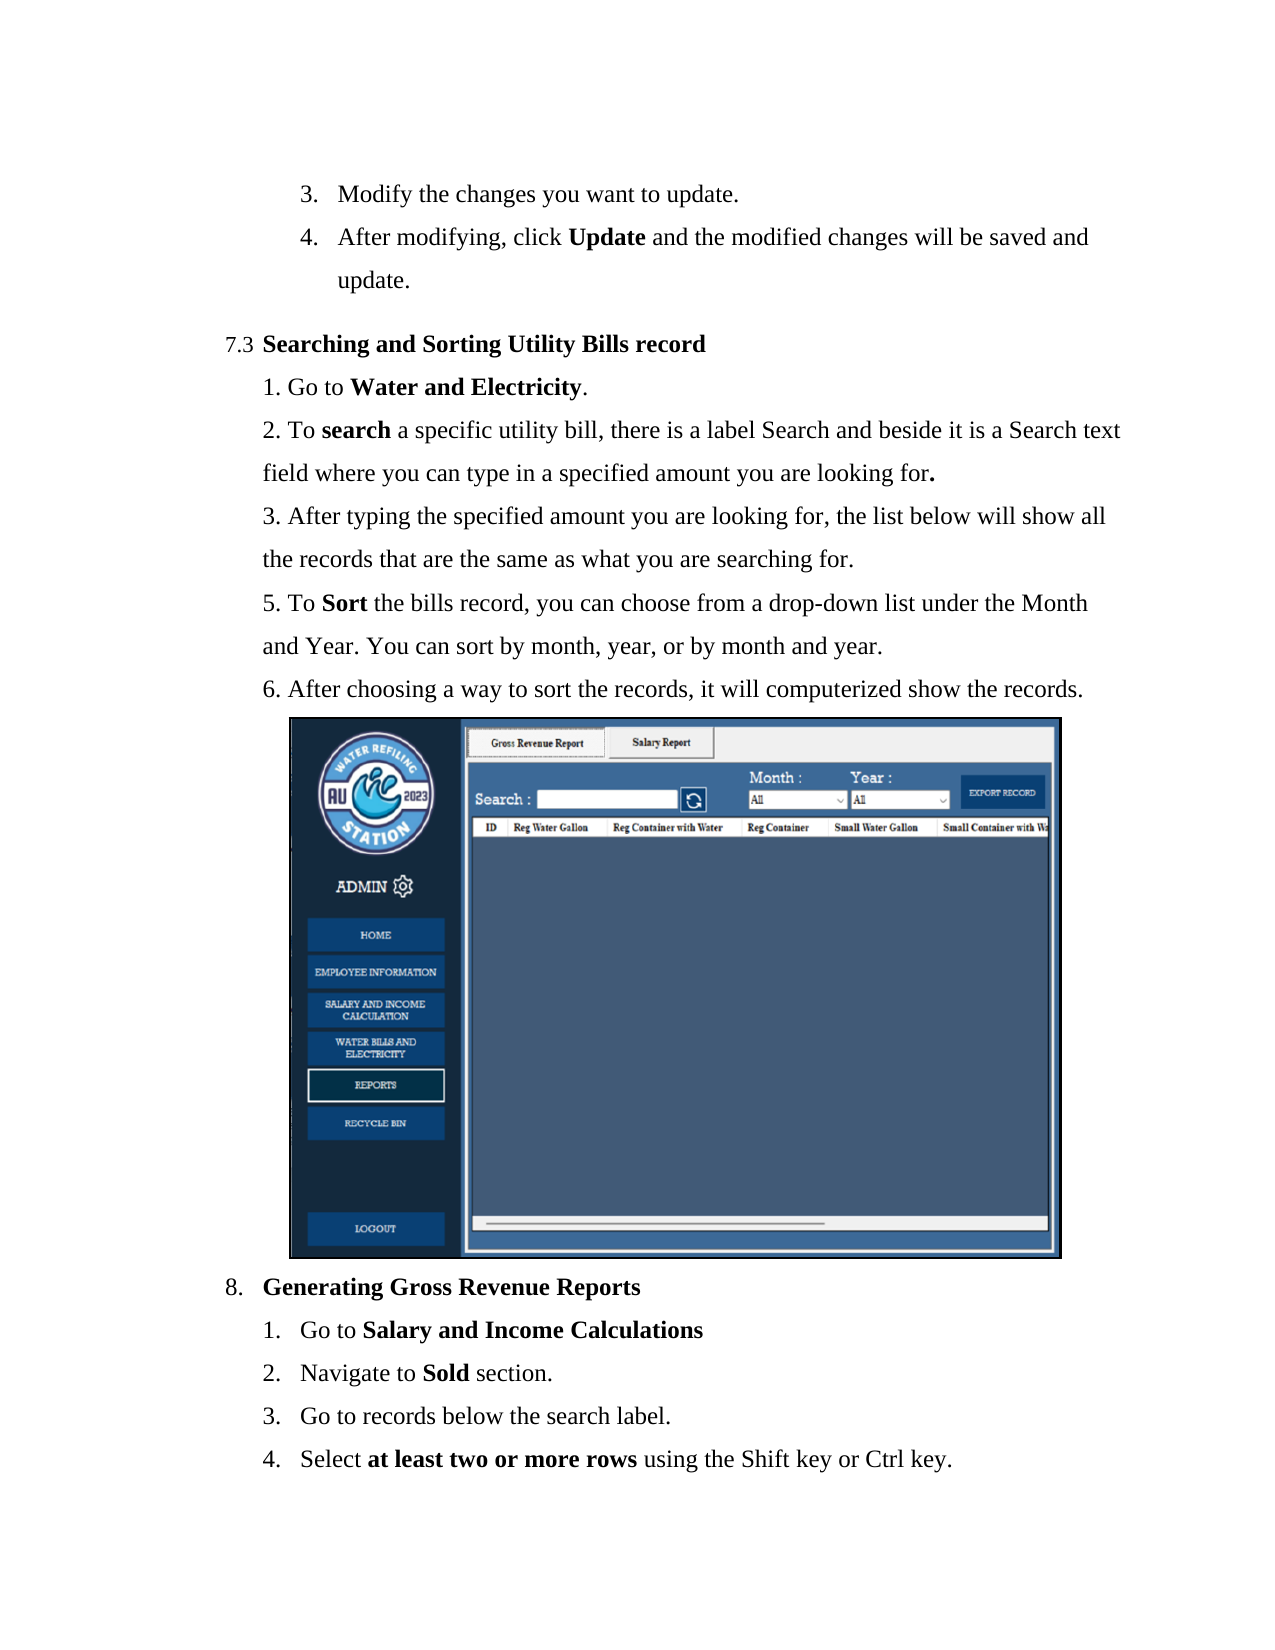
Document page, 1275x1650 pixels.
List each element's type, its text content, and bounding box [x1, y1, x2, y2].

list After modifying, click Update and the modified changes will be saved and update. [300, 222, 1125, 294]
list Generating Gross Revenue Reports [225, 1272, 1125, 1301]
list Go to records below the search label. [262, 1401, 1125, 1430]
list Navigate to Sold section. [262, 1358, 1125, 1387]
list Select at least two or more rows using the Shift key or Ctrl key. [262, 1444, 1125, 1473]
list Modify the changes you want to update. [300, 179, 1125, 207]
picture [291, 719, 1059, 1257]
list Go to Salary and Income Calculations [262, 1315, 1125, 1344]
list Searching and Sorting Utility Bills record 1. Go to Water and Electricity. 2. To search a specific utility bill, there is a label Search and beside it is a Search text field where you can type in a specified amount you are looking for. 3. After typing the specified amount you are looking for, the list below will show all the records that are the same as what you are searching for. 5. To Sort the bills record, you can choose from a drop-down list under the Month and Year. You can sort by month, year, or by month and year. 6. After choosing a way to sort the records, it will computerized show the records. [225, 329, 1125, 703]
